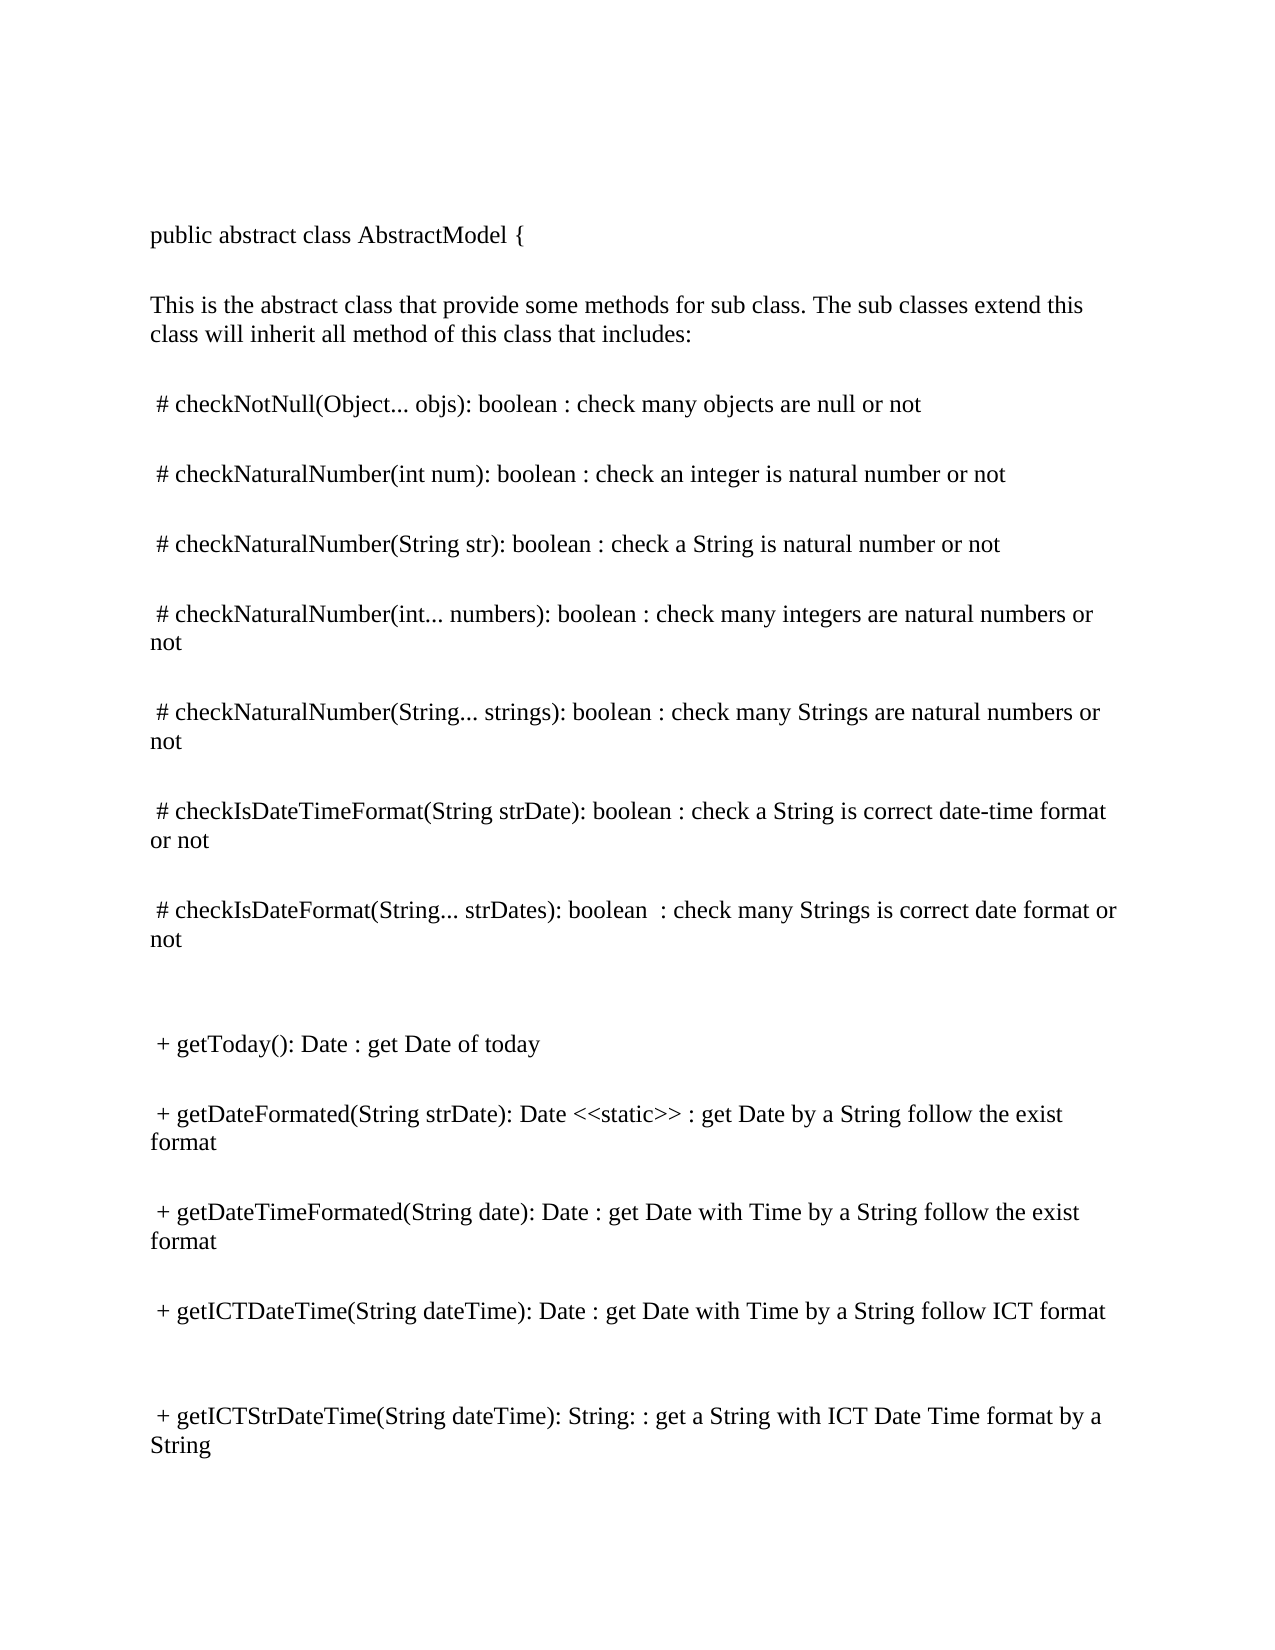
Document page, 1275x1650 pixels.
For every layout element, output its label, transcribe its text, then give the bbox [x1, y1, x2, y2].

text # checkNaturalNumber(String... strings): boolean : check many Strings are natural numbers or not [150, 697, 1125, 755]
text public abstract class AbstractModel { [150, 220, 1125, 249]
text + getToday(): Date : get Date of today [150, 1029, 1125, 1057]
text + getDateFormated(String strDate): Date <<static>> : get Date by a String follow the exist format [150, 1099, 1125, 1156]
text + getICTStrDateTime(String dateTime): String: : get a String with ICT Date Time format by a String [150, 1401, 1125, 1459]
text + getICTDateTime(String dateTime): Date : get Date with Time by a String follow ICT format [150, 1296, 1125, 1325]
text # checkNaturalNumber(String str): boolean : check a String is natural number or not [150, 529, 1125, 557]
text + getDateTimeFormated(String date): Date : get Date with Time by a String follow the exist format [150, 1197, 1125, 1255]
text # checkIsDateFormat(String... strDates): boolean : check many Strings is correct date format or not [150, 895, 1125, 952]
text # checkNaturalNumber(int num): boolean : check an integer is natural number or not [150, 459, 1125, 487]
text # checkNaturalNumber(int... numbers): boolean : check many integers are natural numbers or not [150, 599, 1125, 656]
text # checkNotNull(Object... objs): boolean : check many objects are null or not [150, 389, 1125, 417]
text This is the abstract class that provide some methods for sub class. The sub classes extend this class will inherit all method of this class that includes: [150, 290, 1125, 347]
text # checkIsDateTimeFormat(String strDate): boolean : check a String is correct date-time format or not [150, 796, 1125, 854]
